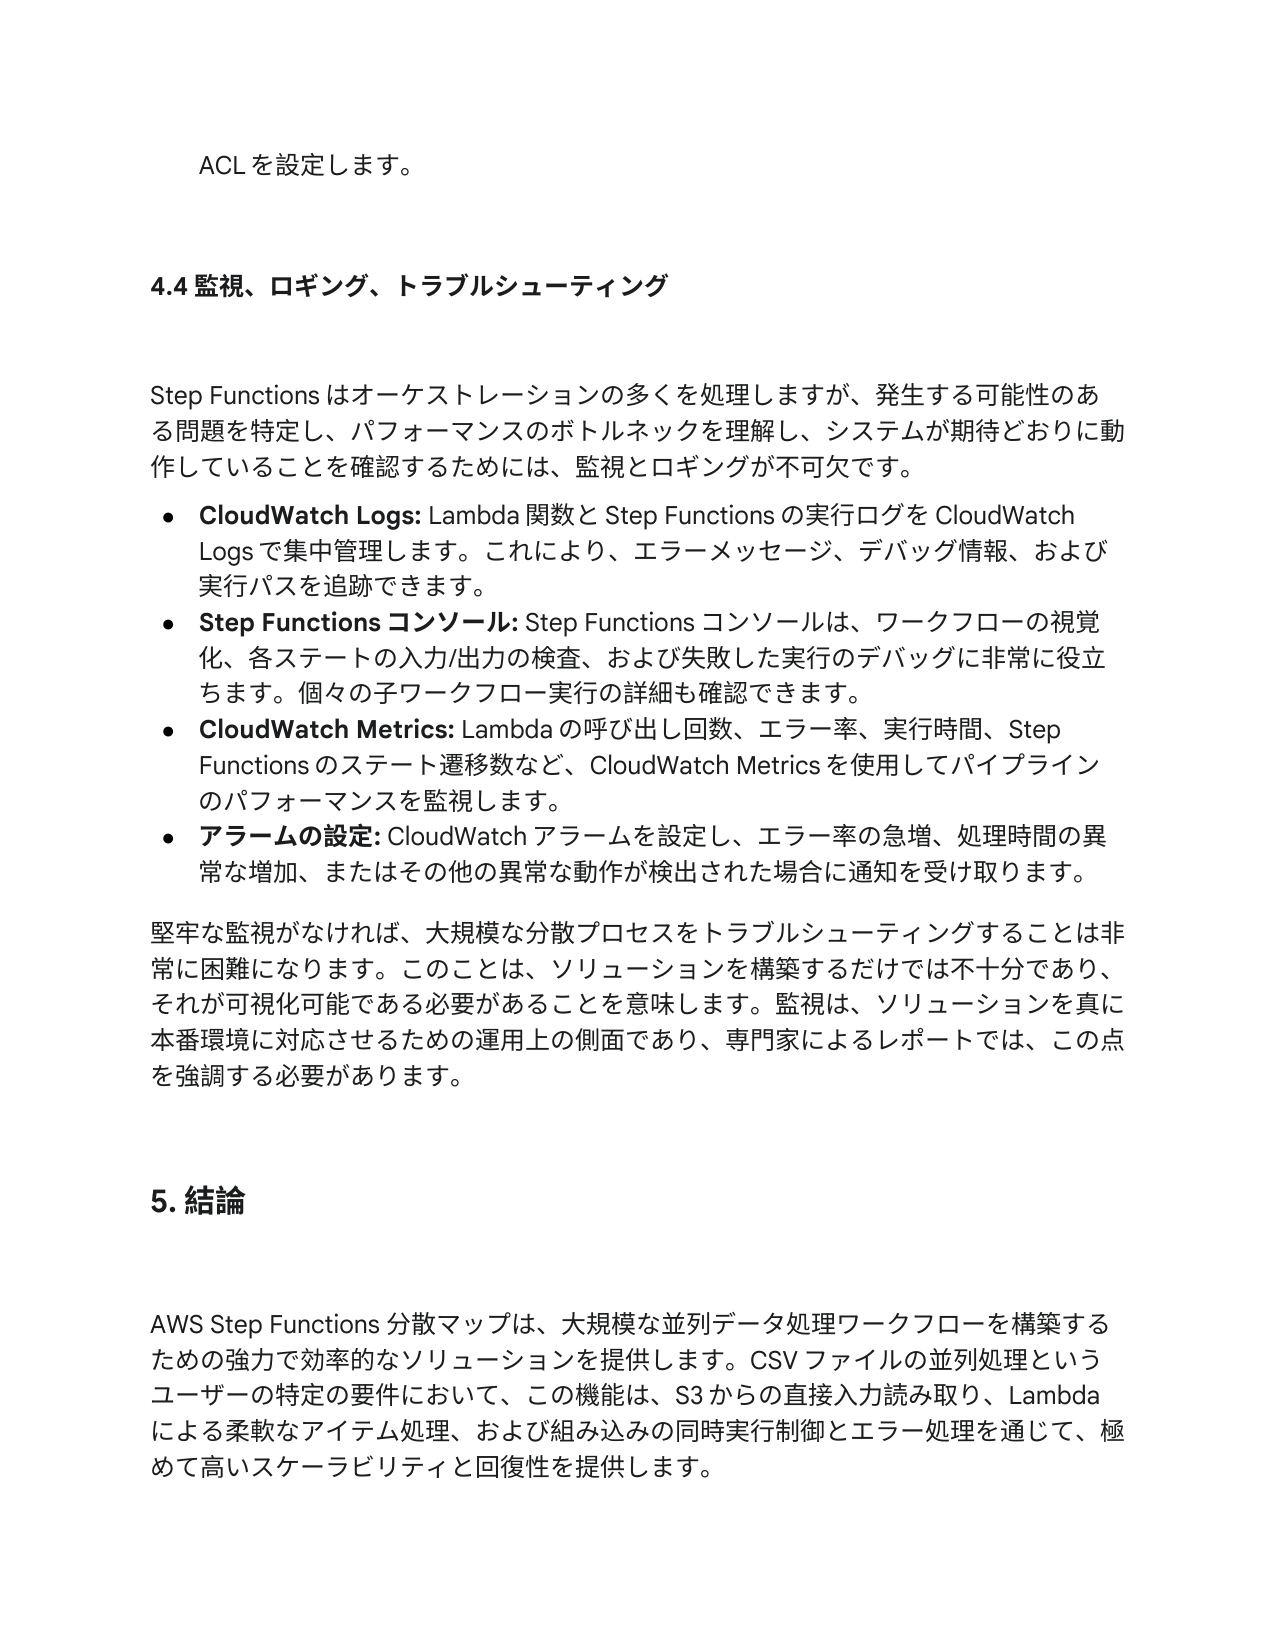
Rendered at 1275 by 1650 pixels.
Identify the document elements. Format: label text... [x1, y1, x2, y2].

text 堅牢な監視がなければ、大規模な分散プロセスをトラブルシューティングすることは非常に困難になります。このことは、ソリューションを構築するだけでは不十分であり、それが可視化可能である必要があることを意味します。監視は、ソリューションを真に本番環境に対応させるための運用上の側面であり、専門家によるレポートでは、この点を強調する必要があります。 [150, 918, 1125, 1092]
list CloudWatch Metrics: Lambdaの呼び出し回数、エラー率、実行時間、Step Functionsのステート遷移数など、CloudWatch Metricsを使用してパイプラインのパフォーマンスを監視します。 [161, 714, 1125, 817]
subtitle 5. 結論 [150, 1182, 1125, 1222]
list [161, 150, 1125, 181]
text Step Functionsはオーケストレーションの多くを処理しますが、発生する可能性のある問題を特定し、パフォーマンスのボトルネックを理解し、システムが期待どおりに動作していることを確認するためには、監視とロギングが不可欠です。 [150, 380, 1125, 483]
list アラームの設定: CloudWatchアラームを設定し、エラー率の急増、処理時間の異常な増加、またはその他の異常な動作が検出された場合に通知を受け取ります。 [161, 822, 1125, 889]
list CloudWatch Logs: Lambda関数とStep Functionsの実行ログをCloudWatch Logsで集中管理します。これにより、エラーメッセージ、デバッグ情報、および実行パスを追跡できます。 [161, 500, 1125, 603]
list Step Functionsコンソール: Step Functionsコンソールは、ワークフローの視覚化、各ステートの入力/出力の検査、および失敗した実行のデバッグに非常に役立ちます。個々の子ワークフロー実行の詳細も確認できます。 [161, 607, 1125, 710]
subtitle 4.4 監視、ロギング、トラブルシューティング [150, 271, 1125, 303]
text AWS Step Functions 分散マップは、大規模な並列データ処理ワークフローを構築するための強力で効率的なソリューションを提供します。CSVファイルの並列処理というユーザーの特定の要件において、この機能は、S3からの直接入力読み取り、Lambdaによる柔軟なアイテム処理、および組み込みの同時実行制御とエラー処理を通じて、極めて高いスケーラビリティと回復性を提供します。 [150, 1309, 1125, 1483]
